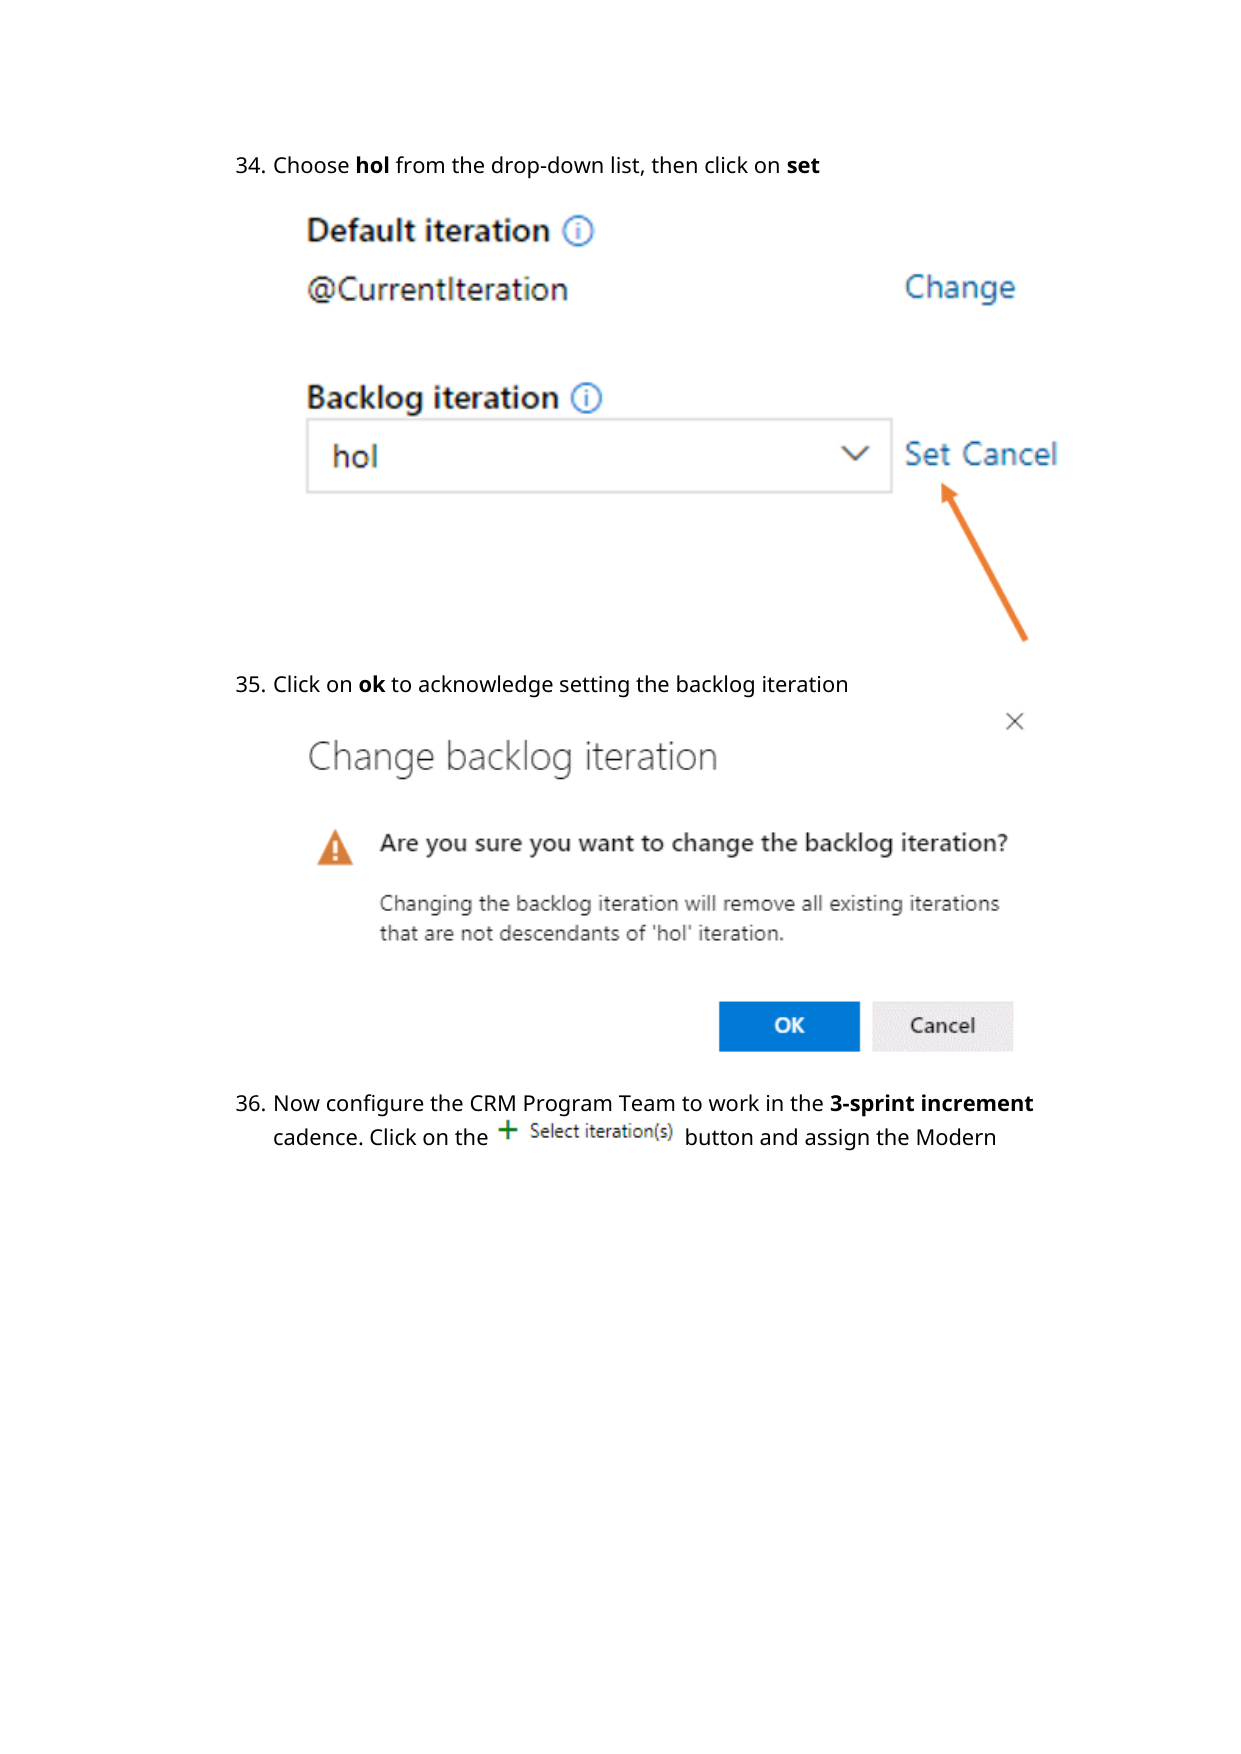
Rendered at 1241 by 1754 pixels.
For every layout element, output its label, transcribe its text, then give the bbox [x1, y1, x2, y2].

picture [494, 1117, 679, 1146]
picture [272, 179, 1087, 669]
picture [272, 698, 1048, 1088]
list Now configure the CRM Program Team to work in the 3-sprint increment cadence. Click on the button and assign the Modern Portfolio team the PI 1 and PI 2 Iterations. [235, 1088, 1090, 1152]
